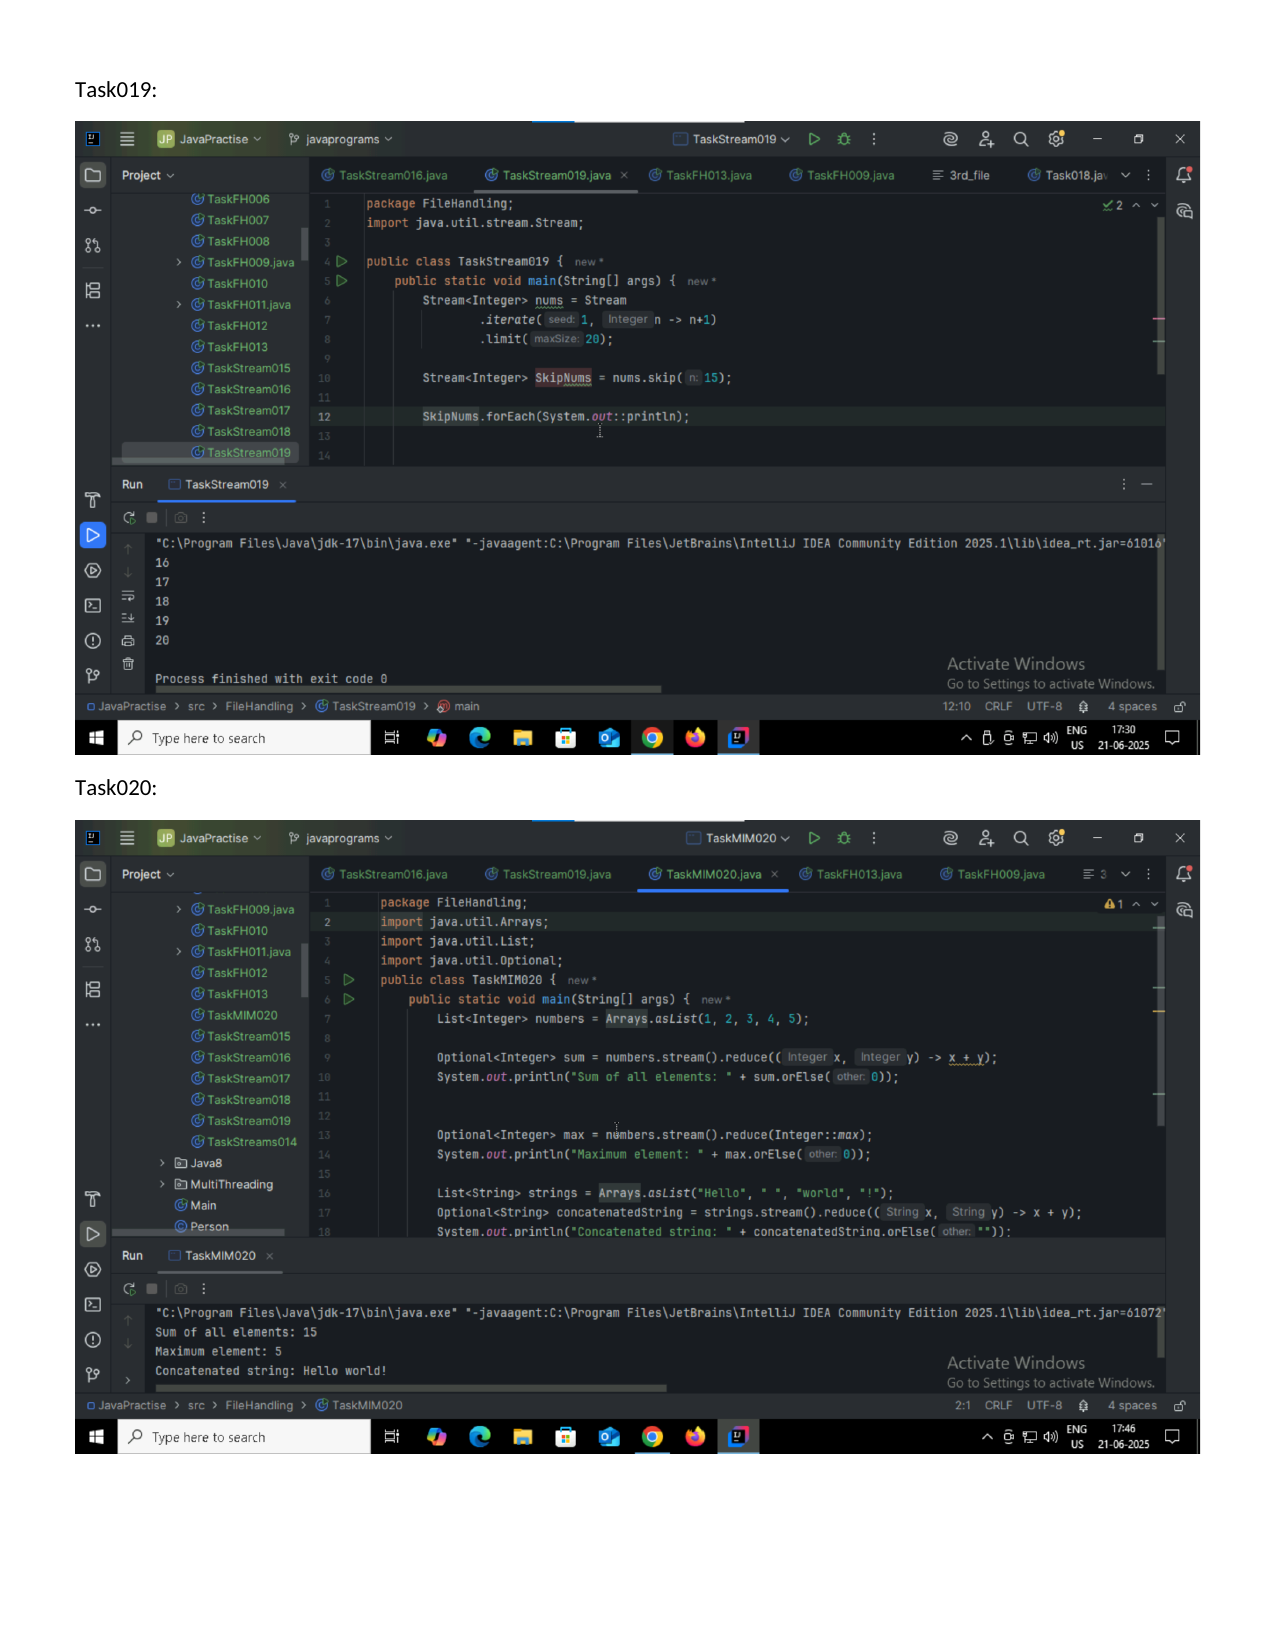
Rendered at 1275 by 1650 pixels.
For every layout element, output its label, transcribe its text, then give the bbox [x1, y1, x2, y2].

picture [75, 121, 1200, 755]
picture [75, 820, 1200, 1454]
text Task019: [75, 75, 1200, 103]
text Task020: [75, 773, 1200, 802]
